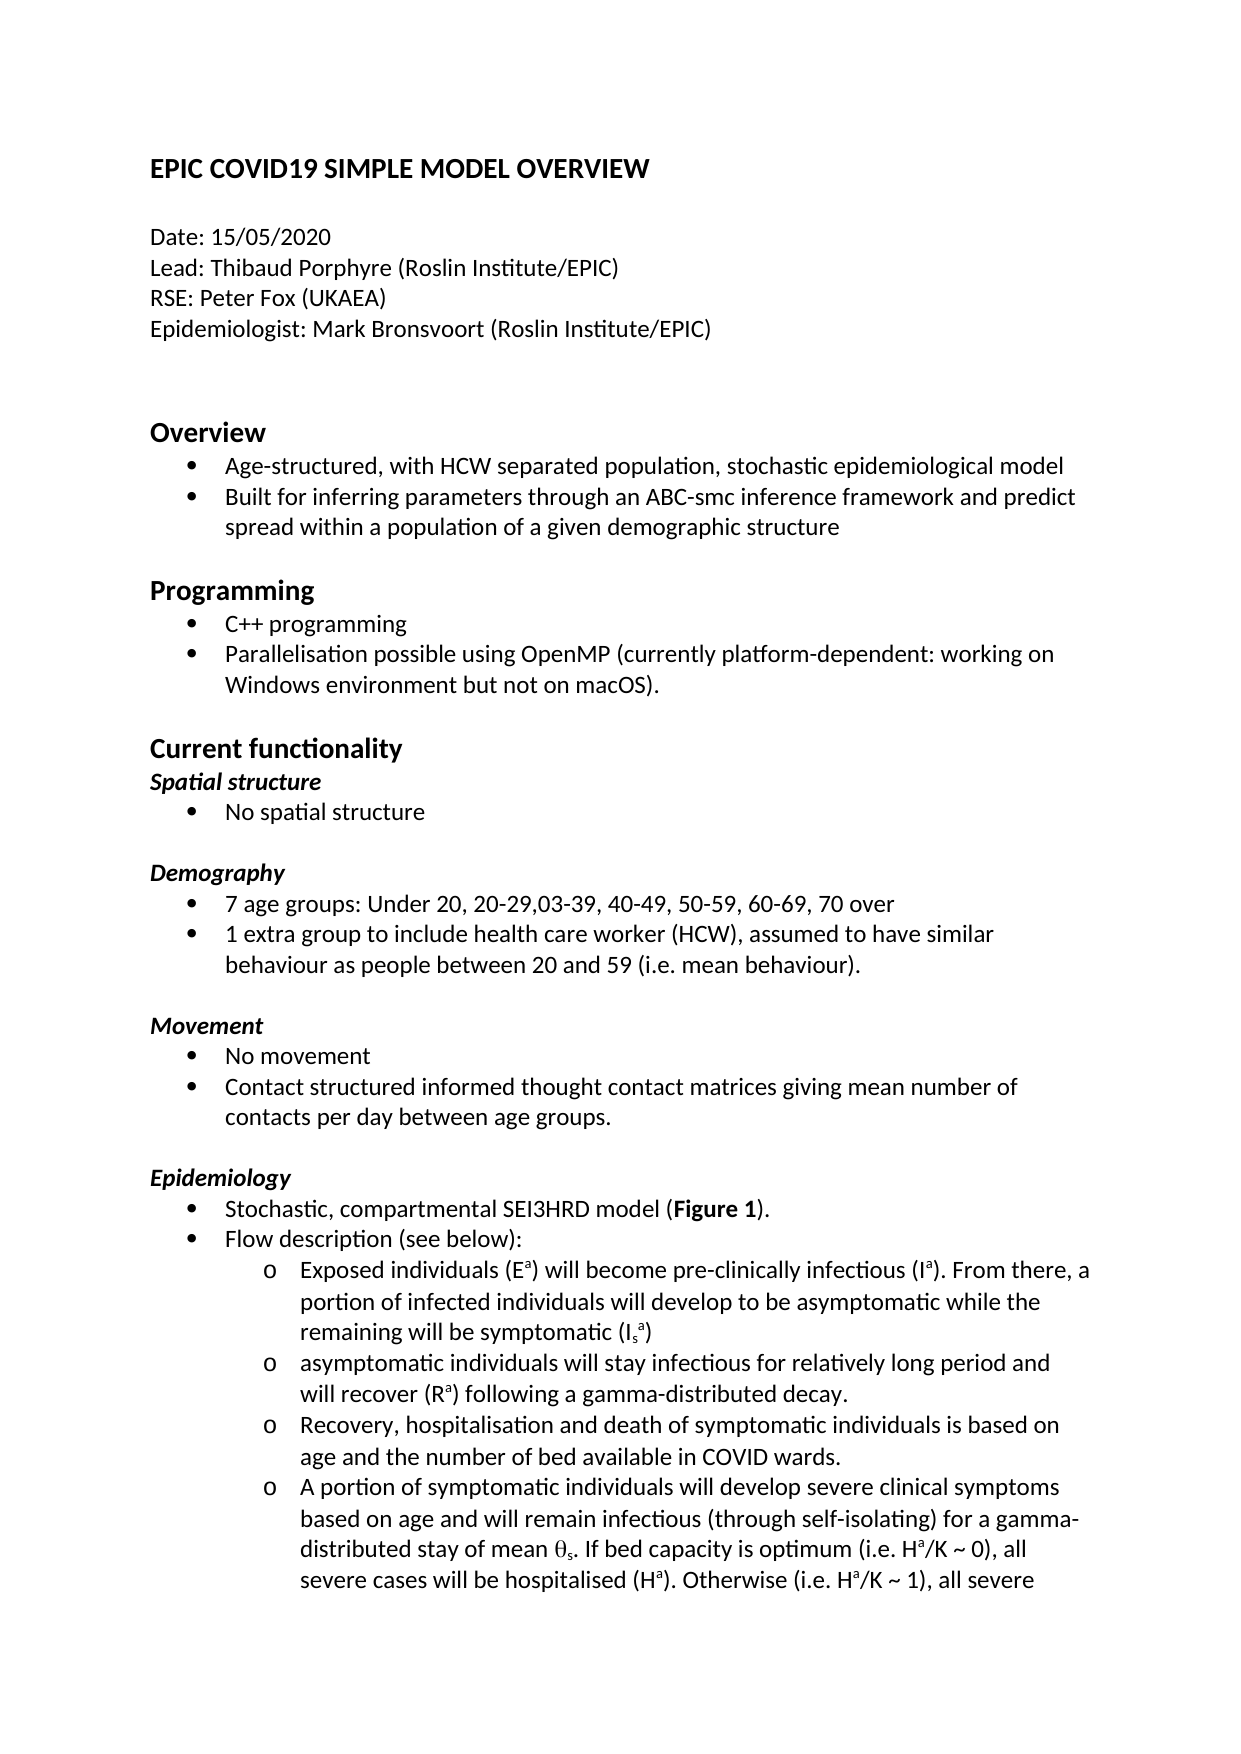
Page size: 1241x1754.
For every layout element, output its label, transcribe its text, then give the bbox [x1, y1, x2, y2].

list No spatial structure [187, 796, 1090, 827]
text Epidemiologist: Mark Bronsvoort (Roslin Institute/EPIC) [150, 313, 1090, 343]
text Lead: Thibaud Porphyre (Roslin Institute/EPIC) [150, 252, 1090, 282]
list asymptomatic individuals will stay infectious for relatively long period and will recover (Ra) following a gamma-distributed decay. [262, 1347, 1090, 1409]
text Epidemiology [150, 1162, 1090, 1193]
text Overview [150, 414, 1090, 450]
list Parallelisation possible using OpenMP (currently platform-dependent: working on Windows environment but not on macOS). [187, 638, 1090, 699]
text EPIC COVID19 SIMPLE MODEL OVERVIEW [150, 150, 1090, 186]
list Exposed individuals (Ea) will become pre-clinically infectious (Ia). From there, a portion of infected individuals will develop to be asymptomatic while the remaining will be symptomatic (Isa) [262, 1254, 1090, 1347]
list Age-structured, with HCW separated population, stochastic epidemiological model [187, 450, 1090, 481]
list Recovery, hospitalisation and death of symptomatic individuals is based on age and the number of bed available in COVID wards. [262, 1409, 1090, 1471]
list No movement [187, 1040, 1090, 1071]
text Spatial structure [150, 766, 1090, 796]
list C++ programming [187, 608, 1090, 638]
list Stochastic, compartmental SEI3HRD model (Figure 1). [187, 1193, 1090, 1223]
list 1 extra group to include health care worker (HCW), assumed to have similar behaviour as people between 20 and 59 (i.e. mean behaviour). [187, 918, 1090, 979]
list Contact structured informed thought contact matrices giving mean number of contacts per day between age groups. [187, 1071, 1090, 1132]
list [262, 1471, 1090, 1595]
text Current functionality [150, 730, 1090, 766]
list Built for inferring parameters through an ABC-smc inference framework and predict spread within a population of a given demographic structure [187, 481, 1090, 542]
text Programming [150, 572, 1090, 608]
list Flow description (see below): [187, 1223, 1090, 1254]
text RSE: Peter Fox (UKAEA) [150, 282, 1090, 313]
text Movement [150, 1010, 1090, 1040]
text Date: 15/05/2020 [150, 221, 1090, 252]
text Demography [150, 857, 1090, 888]
list 7 age groups: Under 20, 20-29,03-39, 40-49, 50-59, 60-69, 70 over [187, 888, 1090, 918]
